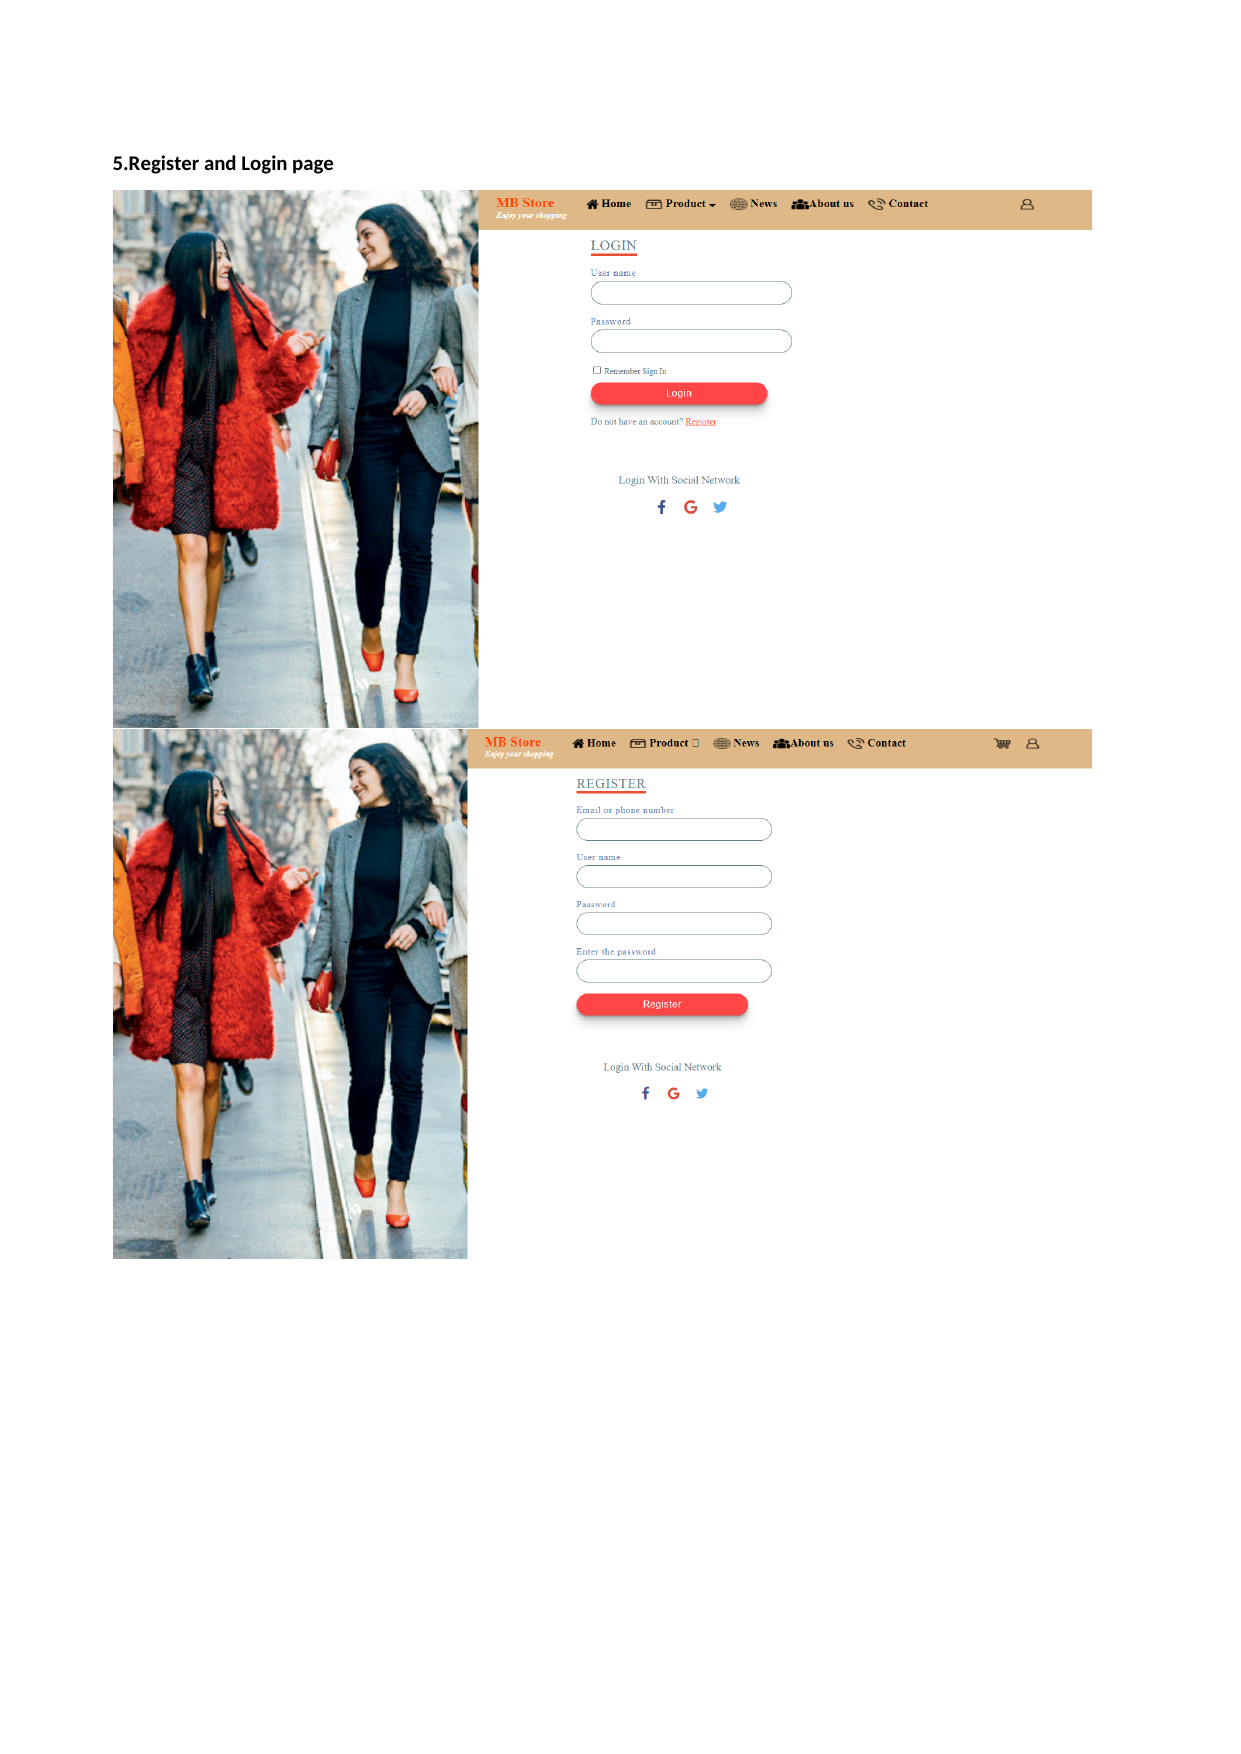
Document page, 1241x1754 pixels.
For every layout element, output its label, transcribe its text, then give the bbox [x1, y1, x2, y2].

picture [112, 190, 1093, 728]
picture [112, 729, 1093, 1259]
text 5.Register and Login page [112, 150, 1128, 175]
